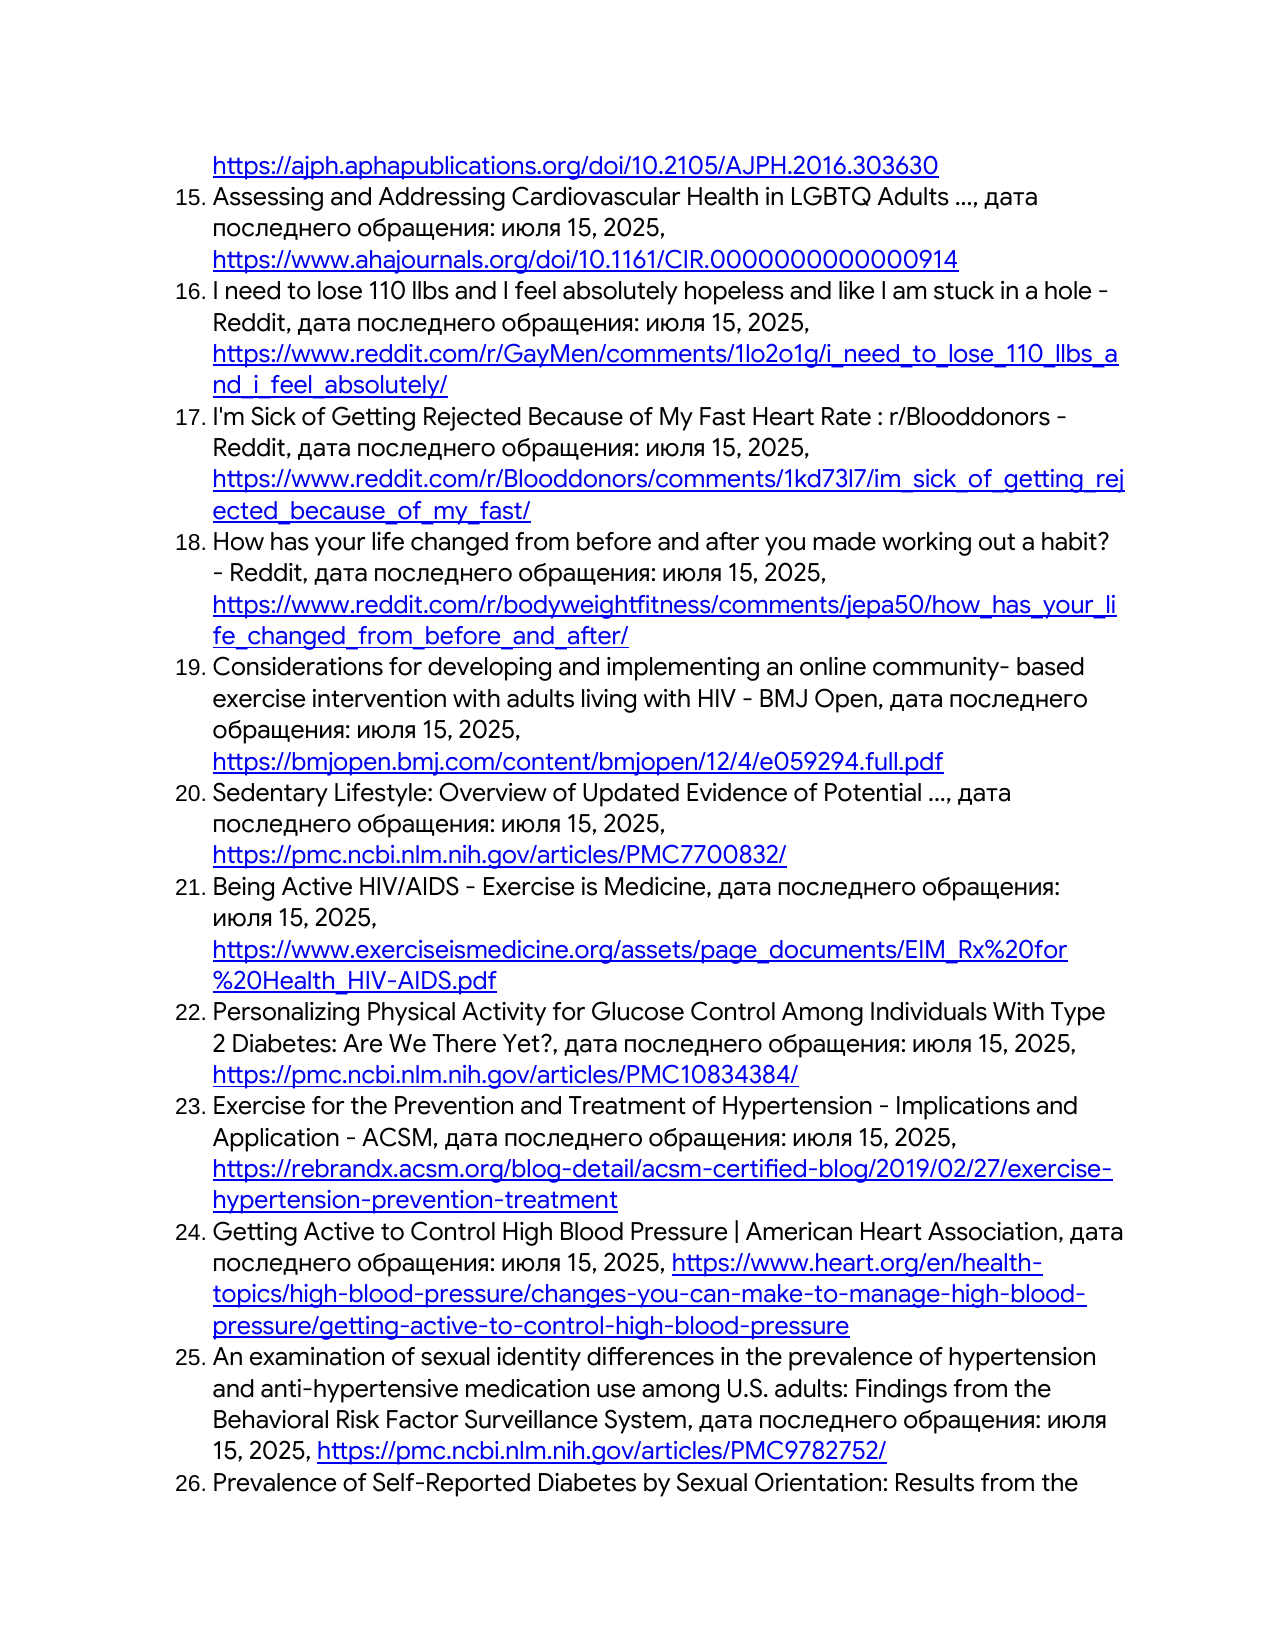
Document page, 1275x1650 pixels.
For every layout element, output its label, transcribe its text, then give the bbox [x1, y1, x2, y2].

list Assessing and Addressing Cardiovascular Health in LGBTQ Adults ..., дата последнего обращения: июля 15, 2025, https://www.ahajournals.org/doi/10.1161/CIR.0000000000000914 [175, 181, 1125, 275]
list Sedentary Lifestyle: Overview of Updated Evidence of Potential ..., дата последнего обращения: июля 15, 2025, https://pmc.ncbi.nlm.nih.gov/articles/PMC7700832/ [175, 777, 1125, 871]
list An examination of sexual identity differences in the prevalence of hypertension and anti-hypertensive medication use among U.S. adults: Findings from the Behavioral Risk Factor Surveillance System, дата последнего обращения: июля 15, 2025, https://pmc.ncbi.nlm.nih.gov/articles/PMC9782752/ [175, 1341, 1125, 1467]
list I need to lose 110 llbs and I feel absolutely hopeless and like I am stuck in a hole - Reddit, дата последнего обращения: июля 15, 2025, https://www.reddit.com/r/GayMen/comments/1lo2o1g/i_need_to_lose_110_llbs_and_i_feel_absolutely/ [175, 275, 1125, 401]
list Being Active HIV/AIDS - Exercise is Medicine, дата последнего обращения: июля 15, 2025, https://www.exerciseismedicine.org/assets/page_documents/EIM_Rx%20for%20Health_HIV-AIDS.pdf [175, 871, 1125, 997]
list Personalizing Physical Activity for Glucose Control Among Individuals With Type 2 Diabetes: Are We There Yet?, дата последнего обращения: июля 15, 2025, https://pmc.ncbi.nlm.nih.gov/articles/PMC10834384/ [175, 997, 1125, 1091]
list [175, 150, 1125, 181]
list Getting Active to Control High Blood Pressure | American Heart Association, дата последнего обращения: июля 15, 2025, https://www.heart.org/en/health-topics/high-blood-pressure/changes-you-can-make-to-manage-high-blood-pressure/getting-active-to-control-high-blood-pressure [175, 1216, 1125, 1341]
list Exercise for the Prevention and Treatment of Hypertension - Implications and Application - ACSM, дата последнего обращения: июля 15, 2025, https://rebrandx.acsm.org/blog-detail/acsm-certified-blog/2019/02/27/exercise-hypertension-prevention-treatment [175, 1091, 1125, 1216]
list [175, 1467, 1125, 1498]
list I'm Sick of Getting Rejected Because of My Fast Heart Rate : r/Blooddonors - Reddit, дата последнего обращения: июля 15, 2025, https://www.reddit.com/r/Blooddonors/comments/1kd73l7/im_sick_of_getting_rejected_because_of_my_fast/ [175, 401, 1125, 526]
list Considerations for developing and implementing an online community- based exercise intervention with adults living with HIV - BMJ Open, дата последнего обращения: июля 15, 2025, https://bmjopen.bmj.com/content/bmjopen/12/4/e059294.full.pdf [175, 652, 1125, 777]
list How has your life changed from before and after you made working out a habit? - Reddit, дата последнего обращения: июля 15, 2025, https://www.reddit.com/r/bodyweightfitness/comments/jepa50/how_has_your_life_changed_from_before_and_after/ [175, 526, 1125, 652]
